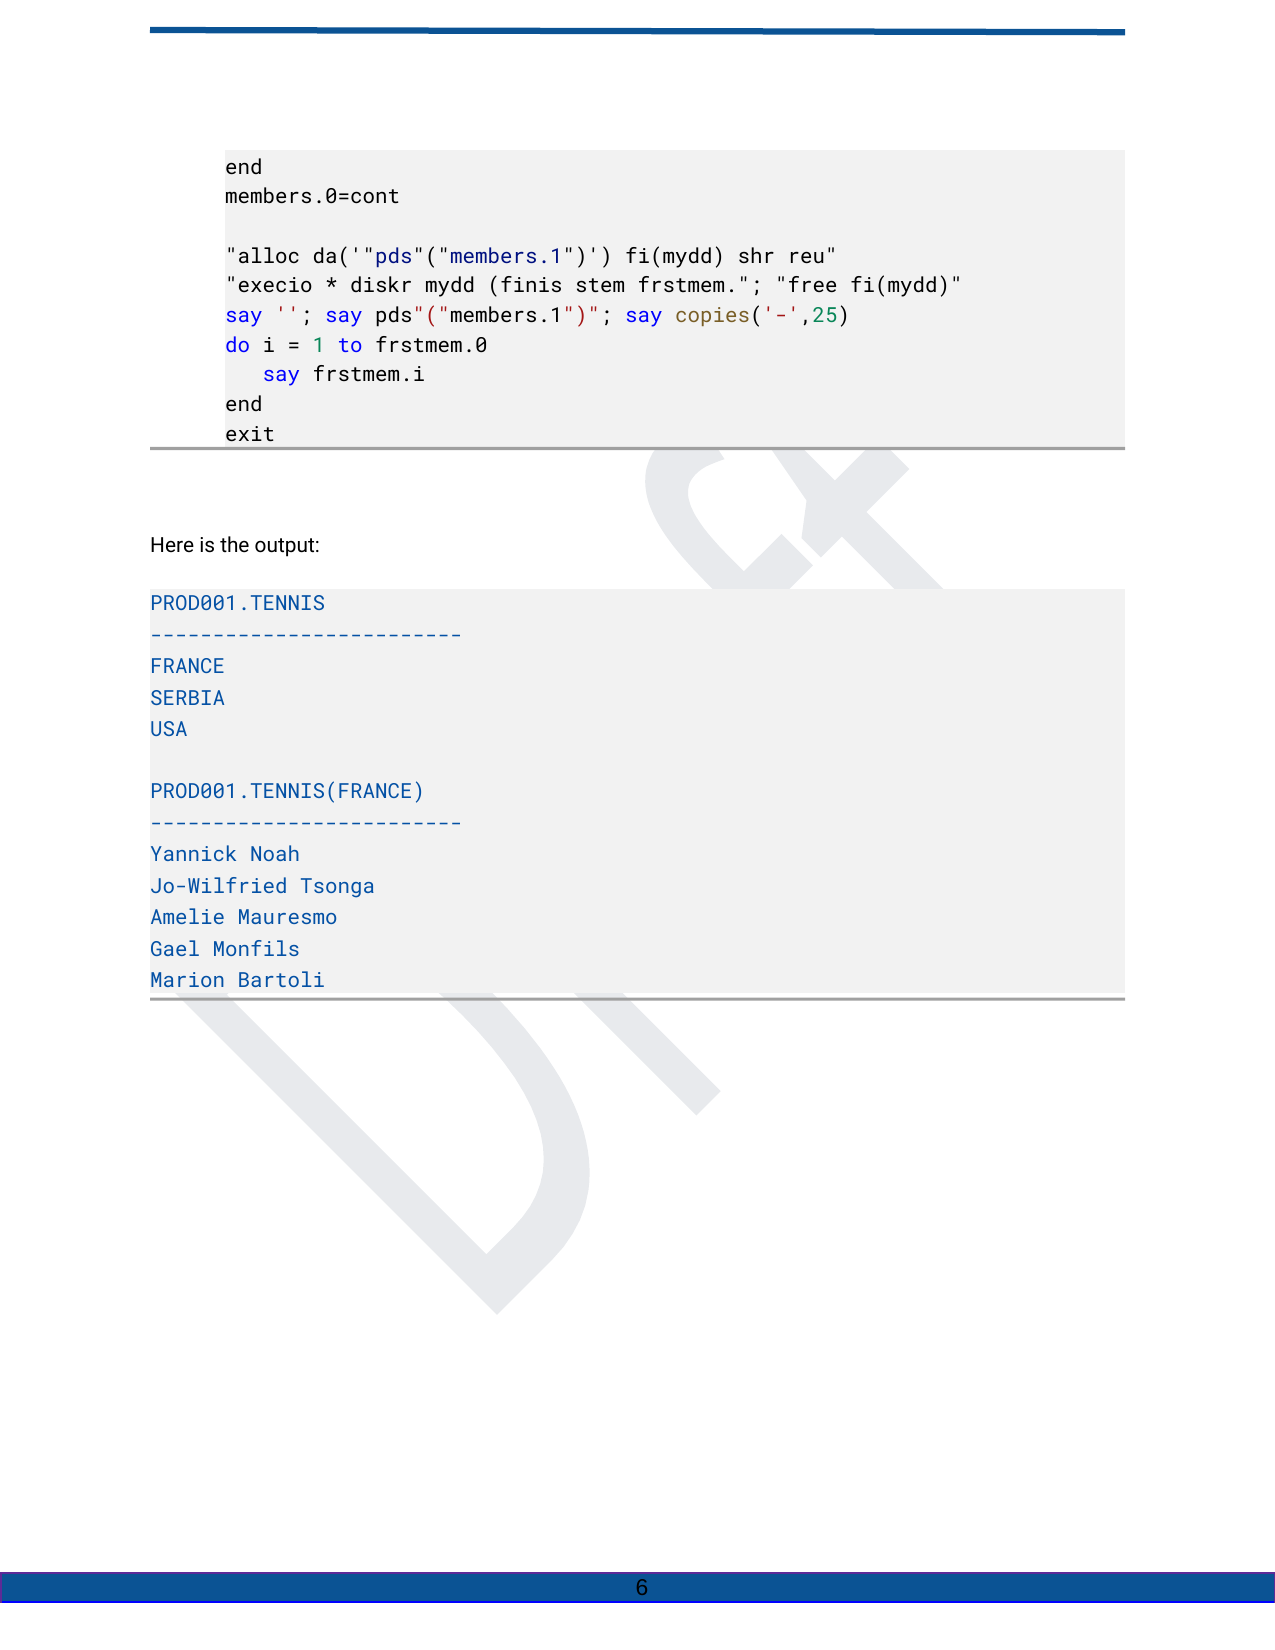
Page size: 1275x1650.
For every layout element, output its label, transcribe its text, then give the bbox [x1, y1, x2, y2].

text SERBIA [150, 683, 1125, 711]
text PROD001.TENNIS(FRANCE) [150, 777, 1125, 804]
text Yannick Noah [150, 840, 1125, 867]
text end [225, 387, 1125, 417]
text ------------------------- [150, 620, 1125, 648]
text "execio * diskr mydd (finis stem frstmem."; "free fi(mydd)" [225, 269, 1125, 298]
text end [225, 150, 1125, 180]
text exit [225, 417, 1125, 446]
text USA [150, 715, 1125, 742]
text FRANCE [150, 652, 1125, 679]
text Jo-Wilfried Tsonga [150, 871, 1125, 899]
text PROD001.TENNIS [150, 589, 1125, 616]
text do i = 1 to frstmem.0 [225, 328, 1125, 358]
text members.0=cont [225, 180, 1125, 209]
text ------------------------- [150, 808, 1125, 836]
text Marion Bartoli [150, 966, 1125, 993]
text Here is the output: [150, 533, 1125, 557]
text say ''; say pds"("members.1")"; say copies('-',25) [225, 298, 1125, 328]
text Gael Monfils [150, 934, 1125, 962]
text "alloc da('"pds"("members.1")') fi(mydd) shr reu" [225, 239, 1125, 269]
text Amelie Mauresmo [150, 903, 1125, 930]
text say frstmem.i [225, 358, 1125, 387]
